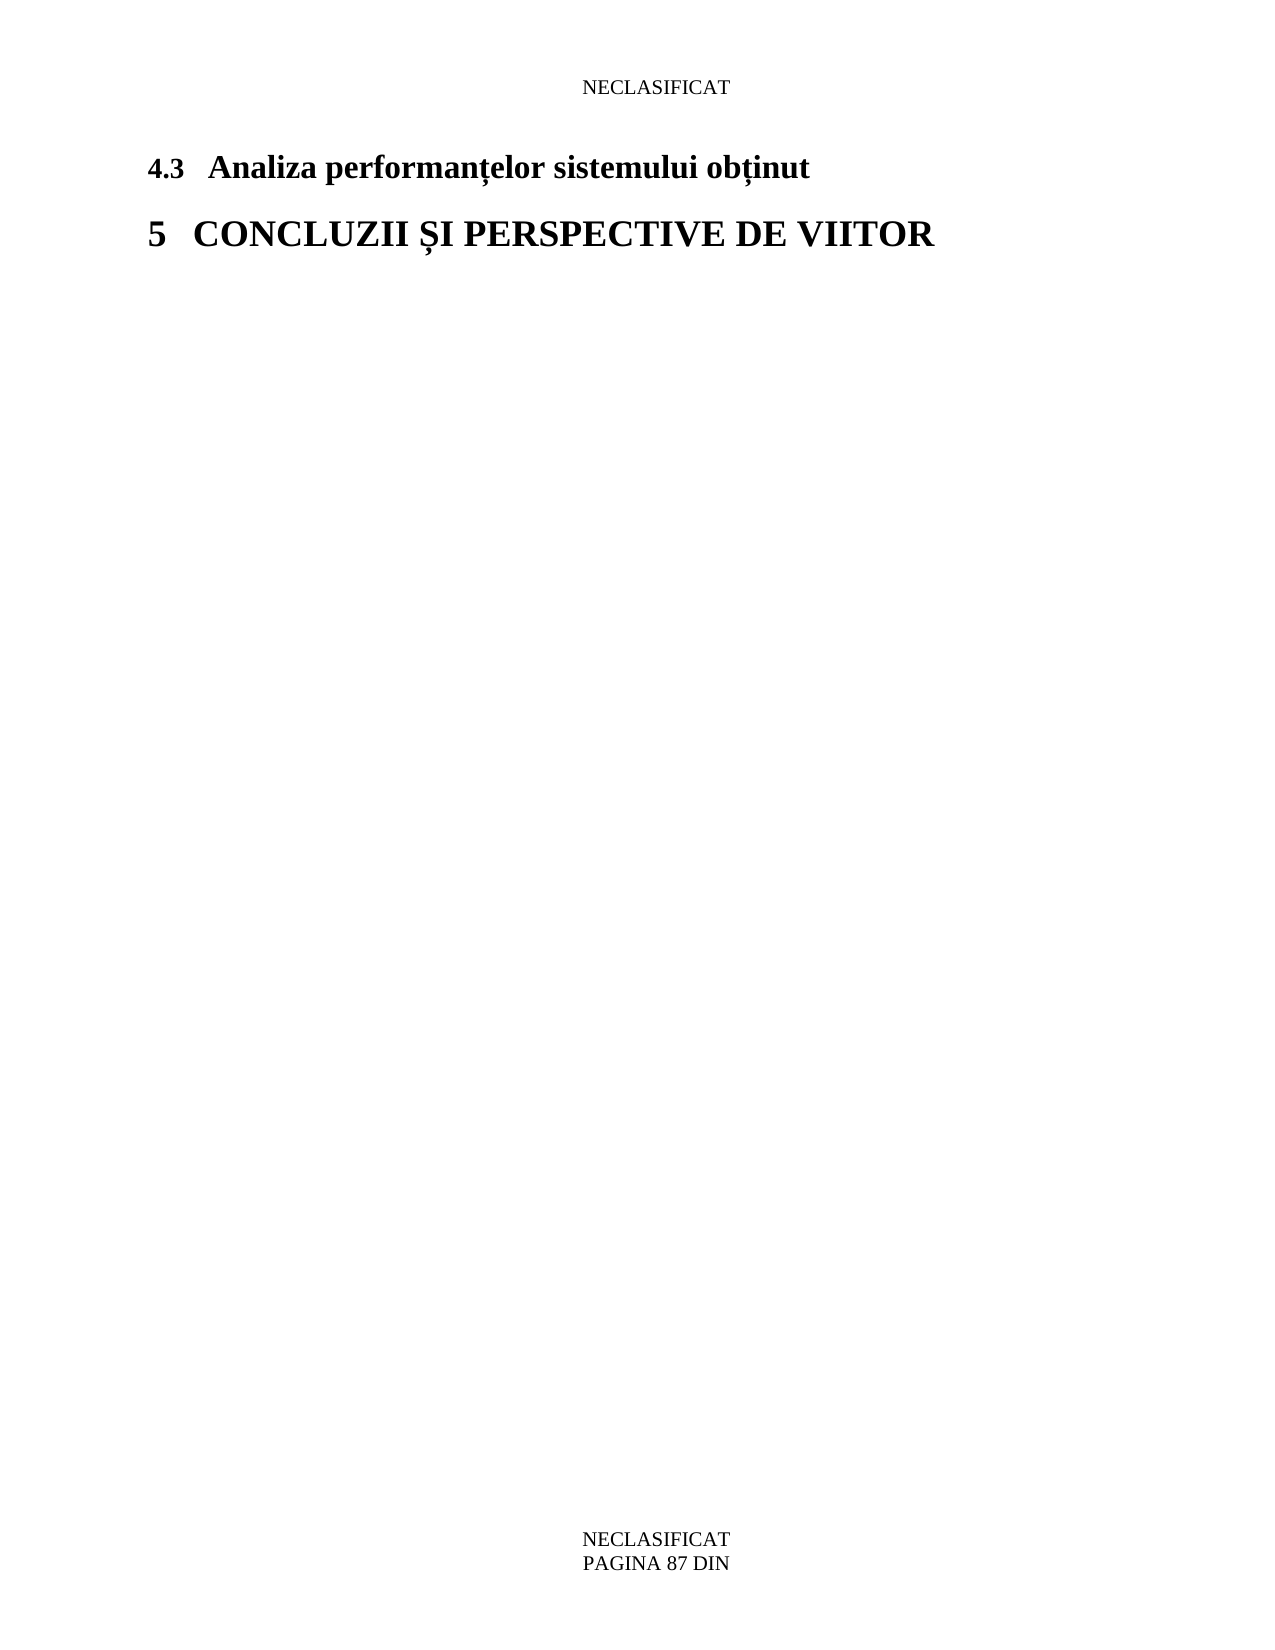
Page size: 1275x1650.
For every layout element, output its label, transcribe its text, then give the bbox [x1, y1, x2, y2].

subtitle Analiza performanțelor sistemului obținut [148, 148, 1127, 186]
subtitle CONCLUZII ȘI PERSPECTIVE DE VIITOR [148, 211, 1127, 254]
